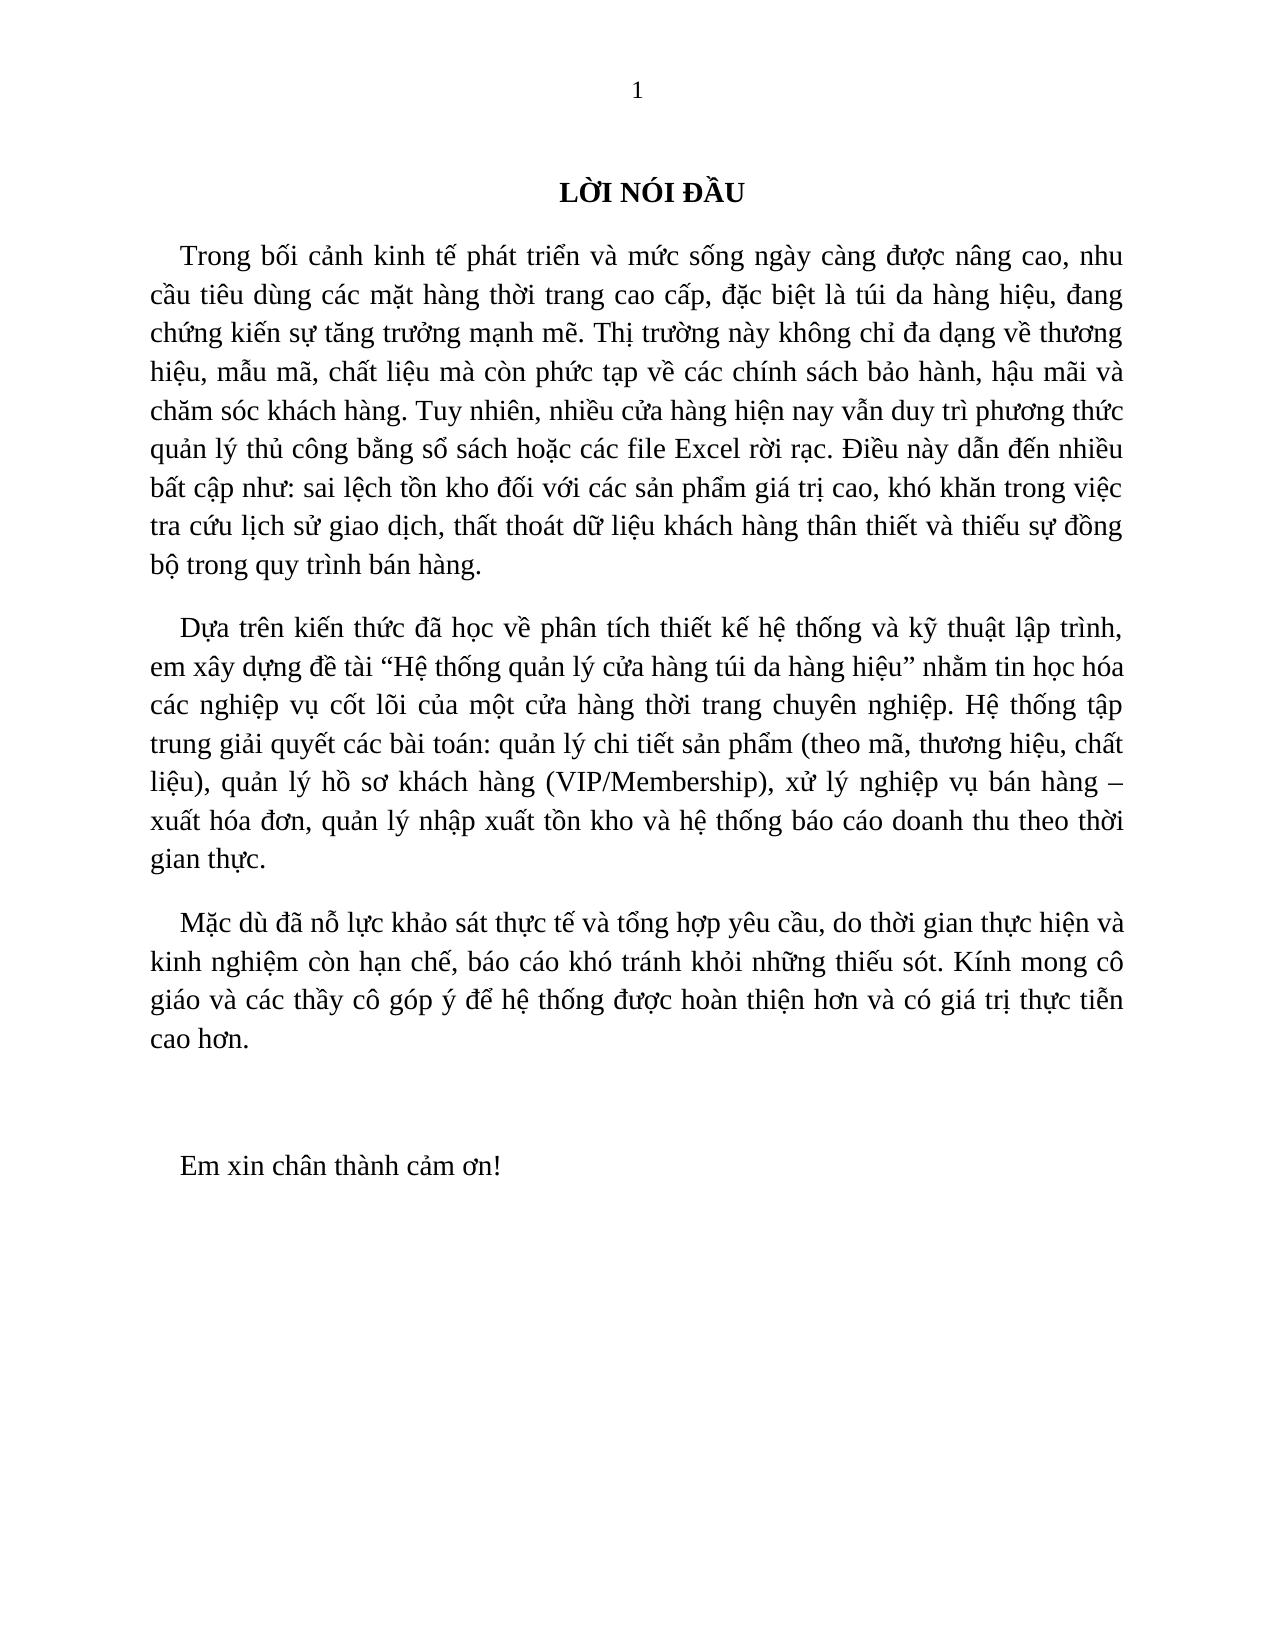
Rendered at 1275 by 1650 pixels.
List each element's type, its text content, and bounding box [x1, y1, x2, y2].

subtitle LỜI NÓI ĐẦU [150, 175, 1125, 208]
text Trong bối cảnh kinh tế phát triển và mức sống ngày càng được nâng cao, nhu cầu tiêu dùng các mặt hàng thời trang cao cấp, đặc biệt là túi da hàng hiệu, đang chứng kiến sự tăng trưởng mạnh mẽ. Thị trường này không chỉ đa dạng về thương hiệu, mẫu mã, chất liệu mà còn phức tạp về các chính sách bảo hành, hậu mãi và chăm sóc khách hàng. Tuy nhiên, nhiều cửa hàng hiện nay vẫn duy trì phương thức quản lý thủ công bằng sổ sách hoặc các file Excel rời rạc. Điều này dẫn đến nhiều bất cập như: sai lệch tồn kho đối với các sản phẩm giá trị cao, khó khăn trong việc tra cứu lịch sử giao dịch, thất thoát dữ liệu khách hàng thân thiết và thiếu sự đồng bộ trong quy trình bán hàng. [150, 238, 1125, 580]
text Em xin chân thành cảm ơn! [150, 1148, 1125, 1181]
text Mặc dù đã nỗ lực khảo sát thực tế và tổng hợp yêu cầu, do thời gian thực hiện và kinh nghiệm còn hạn chế, báo cáo khó tránh khỏi những thiếu sót. Kính mong cô giáo và các thầy cô góp ý để hệ thống được hoàn thiện hơn và có giá trị thực tiễn cao hơn. [150, 905, 1125, 1054]
text Dựa trên kiến thức đã học về phân tích thiết kế hệ thống và kỹ thuật lập trình, em xây dựng đề tài “Hệ thống quản lý cửa hàng túi da hàng hiệu” nhằm tin học hóa các nghiệp vụ cốt lõi của một cửa hàng thời trang chuyên nghiệp. Hệ thống tập trung giải quyết các bài toán: quản lý chi tiết sản phẩm (theo mã, thương hiệu, chất liệu), quản lý hồ sơ khách hàng (VIP/Membership), xử lý nghiệp vụ bán hàng – xuất hóa đơn, quản lý nhập xuất tồn kho và hệ thống báo cáo doanh thu theo thời gian thực. [150, 610, 1125, 875]
